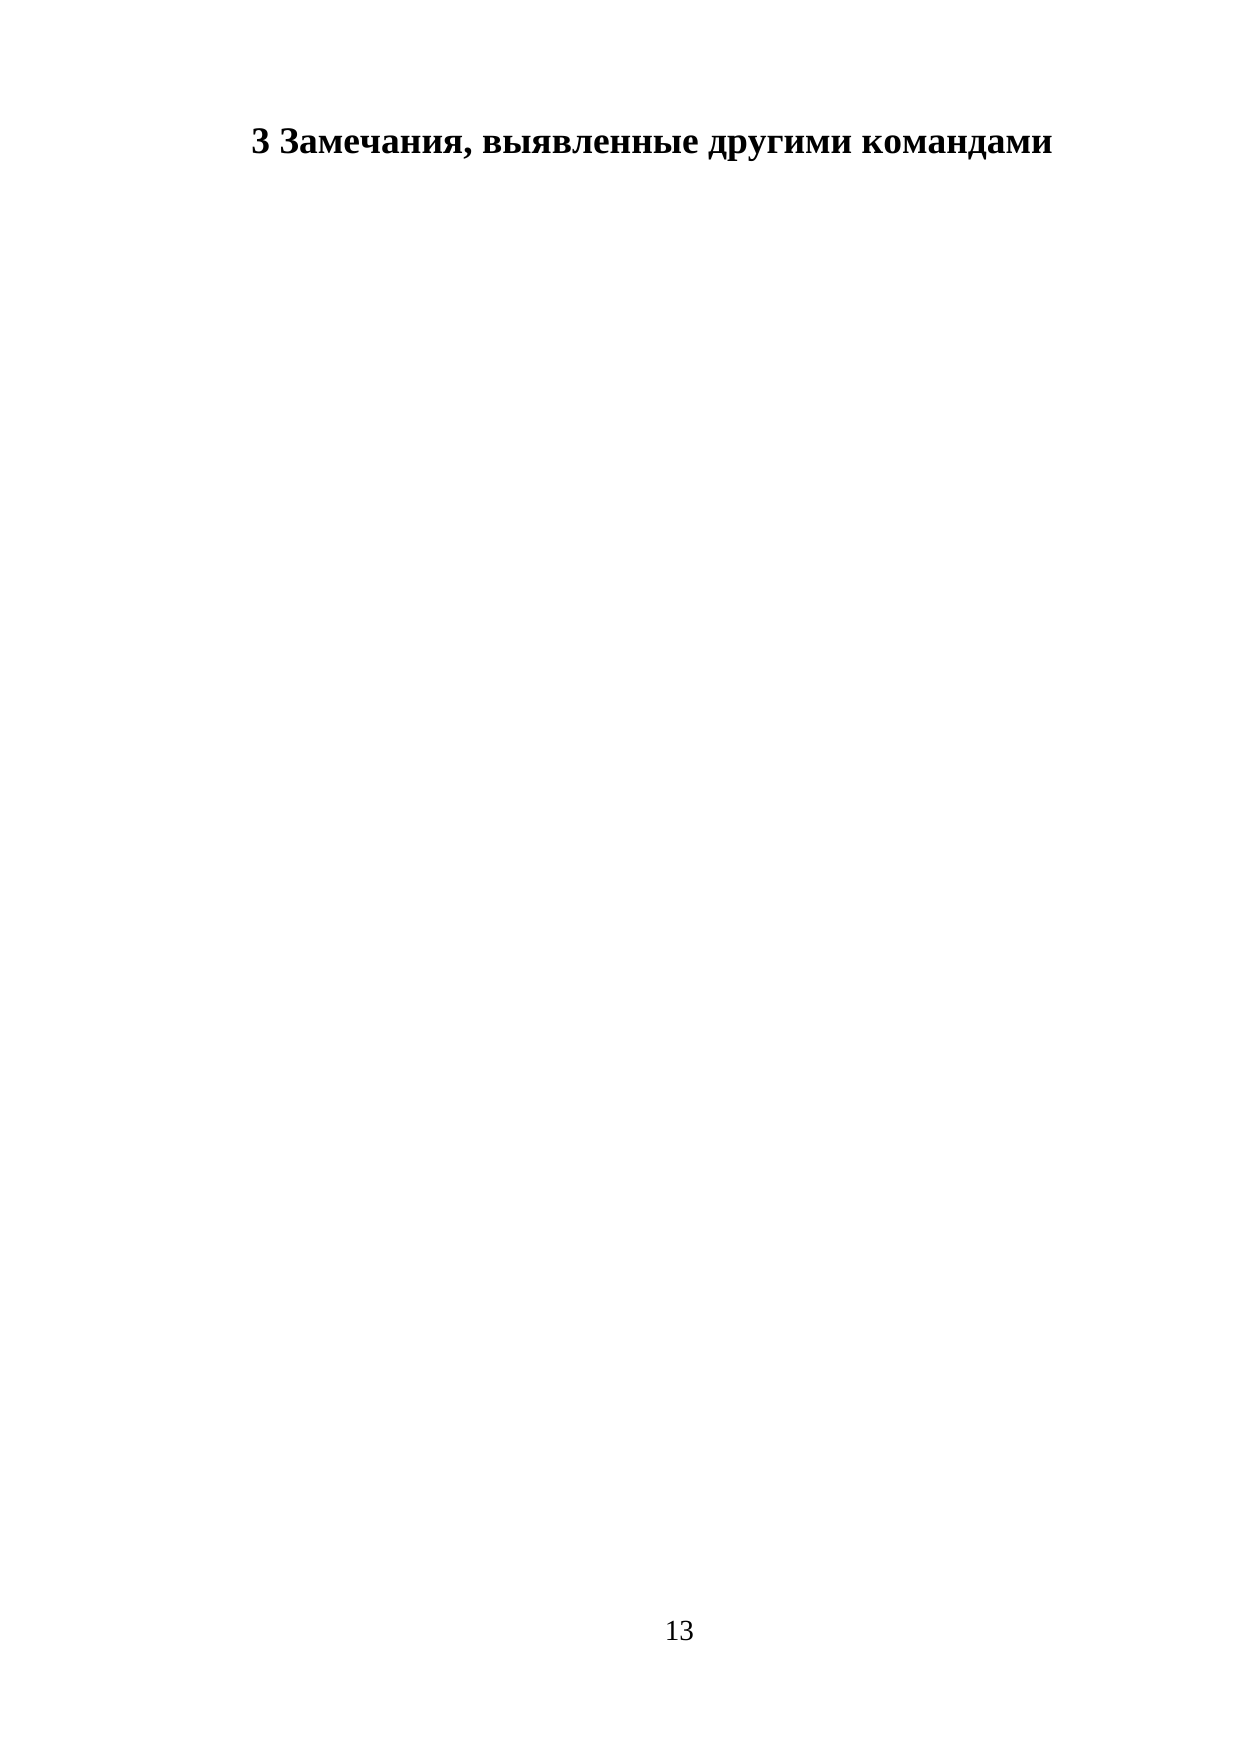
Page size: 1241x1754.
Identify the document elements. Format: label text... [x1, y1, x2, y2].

text 3 Замечания, выявленные другими командами [251, 118, 1181, 161]
